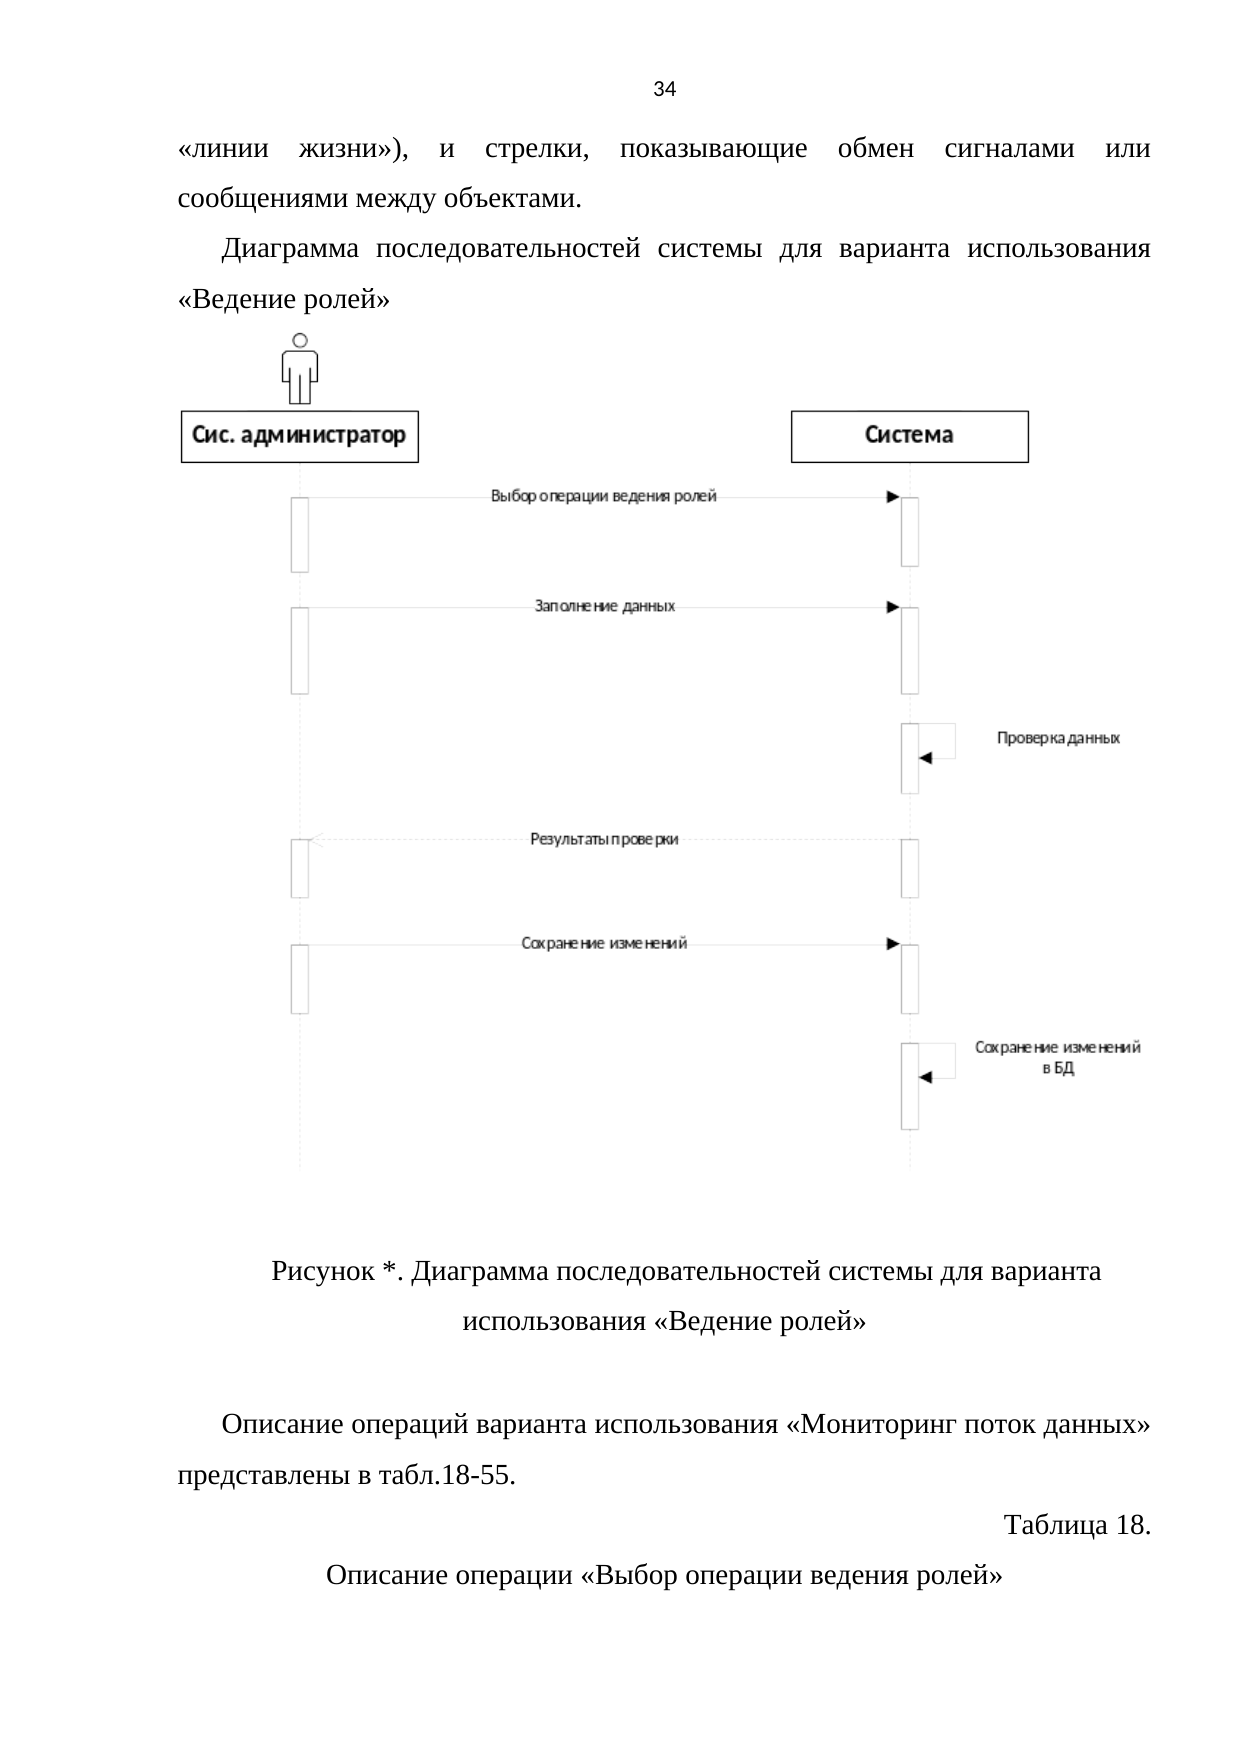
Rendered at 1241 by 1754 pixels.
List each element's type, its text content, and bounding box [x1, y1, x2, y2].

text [177, 130, 1152, 214]
text Таблица 18. [177, 1507, 1152, 1541]
text Описание операций варианта использования «Мониторинг поток данных» представлены в табл.18-55. [177, 1406, 1152, 1490]
text Диаграмма последовательностей системы для варианта использования «Ведение ролей» [177, 230, 1152, 314]
text Описание операции «Выбор операции ведения ролей» [177, 1557, 1152, 1591]
text Рисунок *. Диаграмма последовательностей системы для варианта использования «Ведение ролей» [177, 1253, 1152, 1337]
